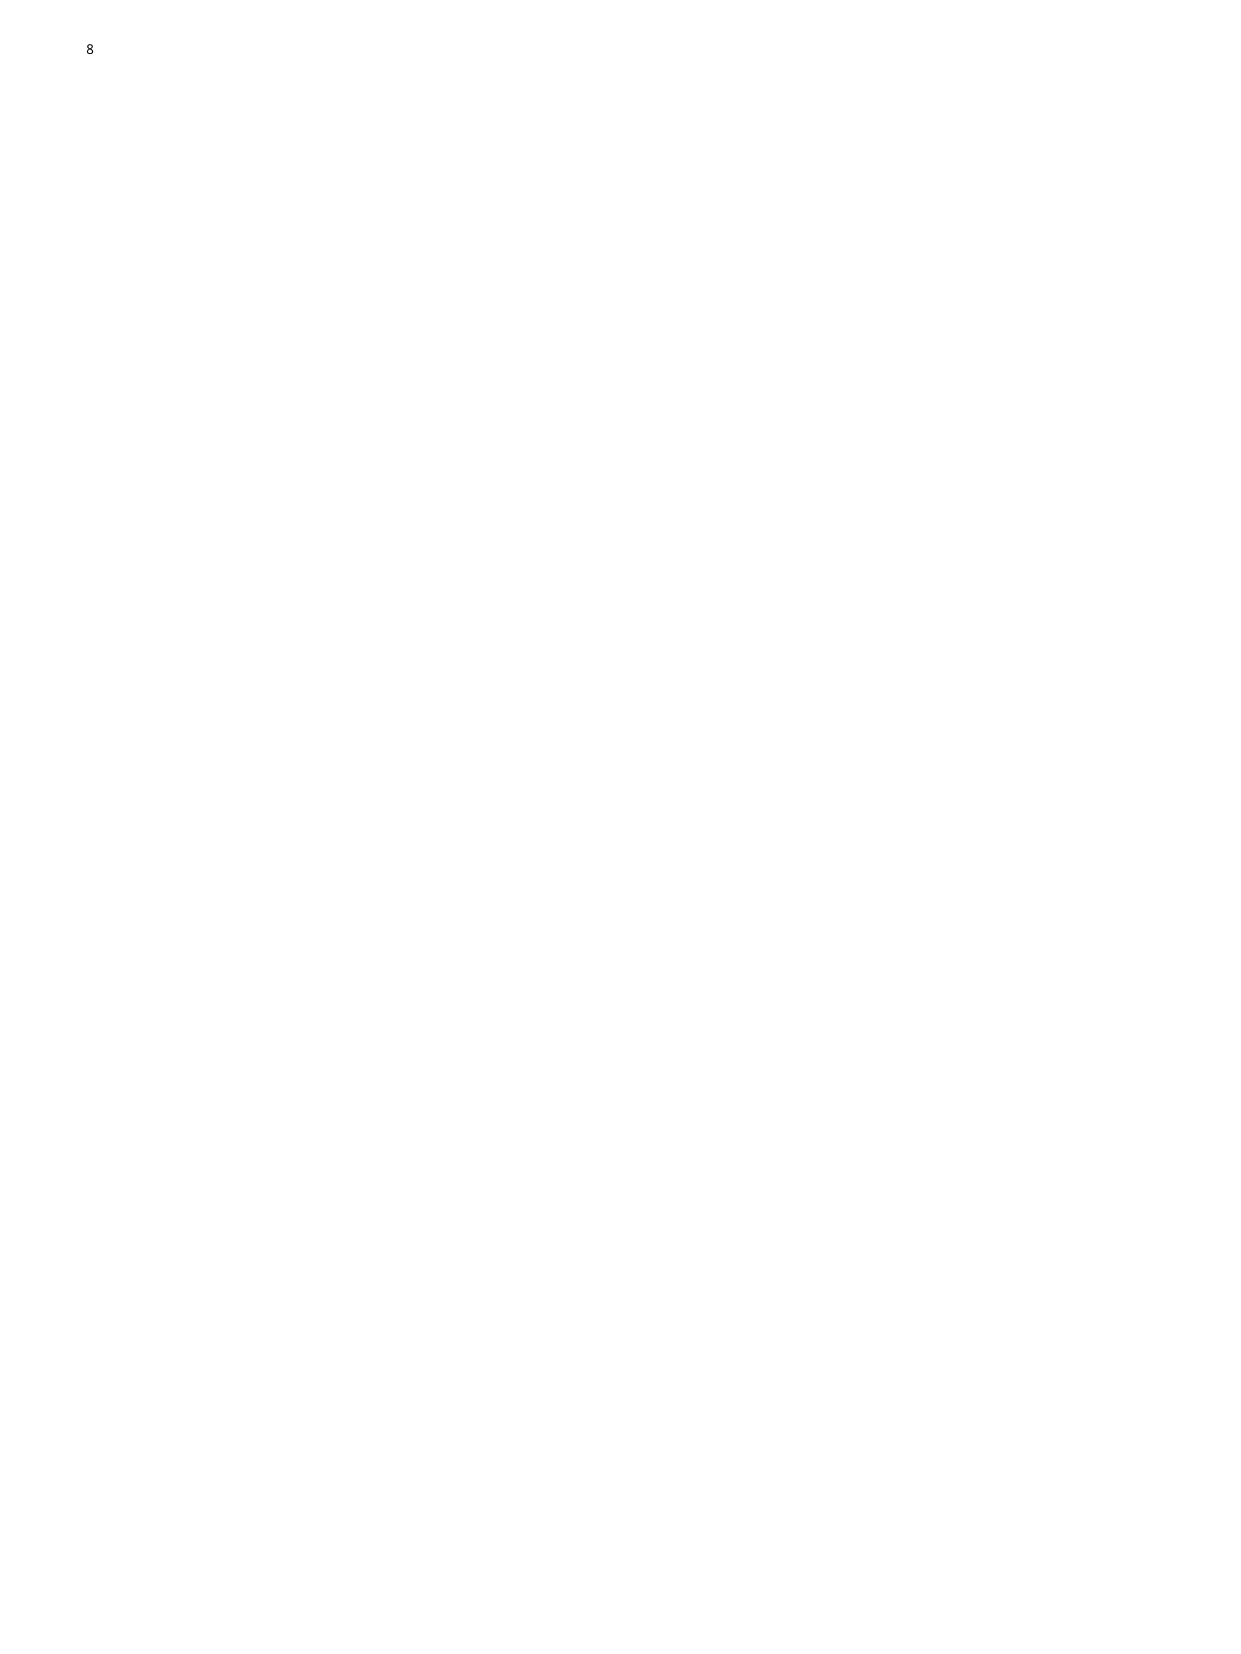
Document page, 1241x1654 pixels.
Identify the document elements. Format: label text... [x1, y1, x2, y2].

text 8 [86, 35, 1166, 59]
